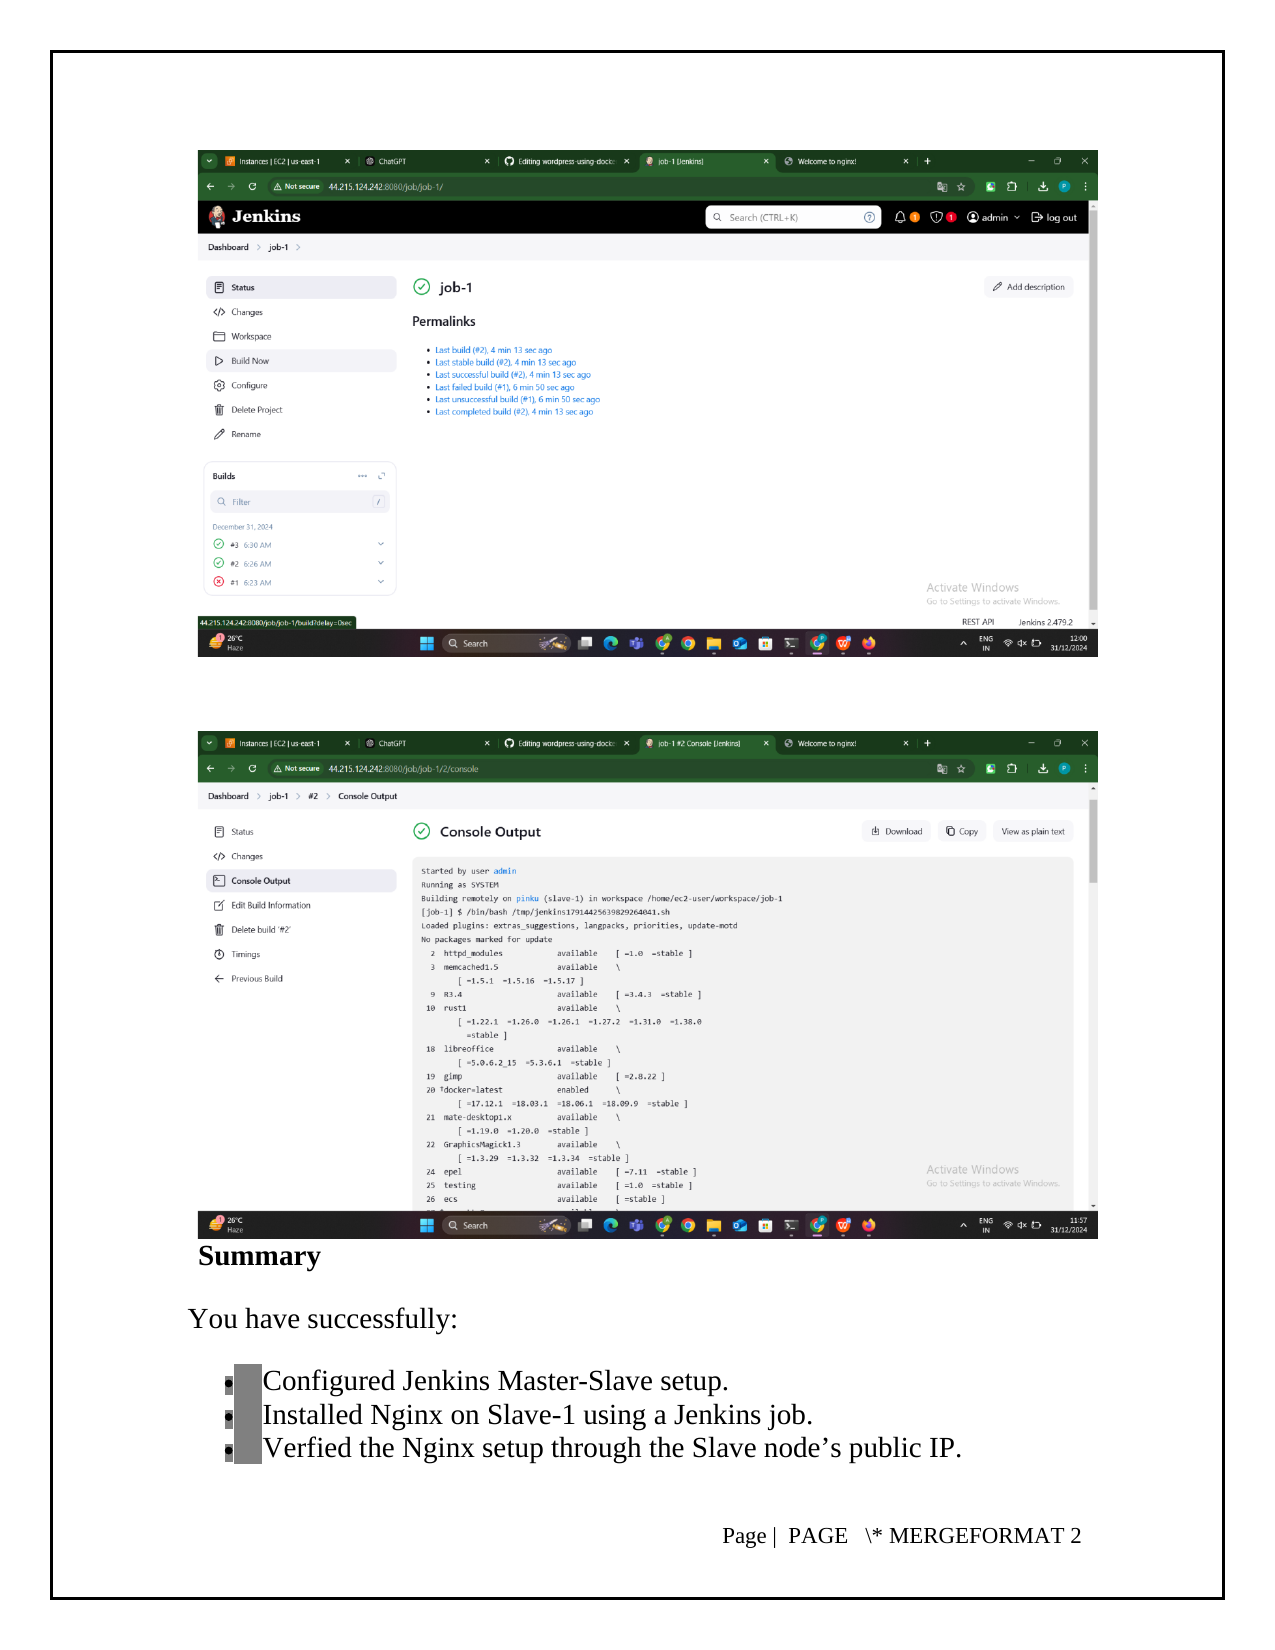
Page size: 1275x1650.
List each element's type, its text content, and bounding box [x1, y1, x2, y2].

text You have successfully: [187, 1301, 1087, 1334]
list Configured Jenkins Master-Slave setup. [225, 1363, 1087, 1397]
picture [197, 150, 1098, 657]
subtitle Summary [198, 1239, 1087, 1272]
list Verfied the Nginx setup through the Slave node’s public IP. [262, 1431, 1087, 1464]
picture [197, 731, 1098, 1239]
list Installed Nginx on Slave-1 using a Jenkins job. [262, 1397, 1087, 1431]
